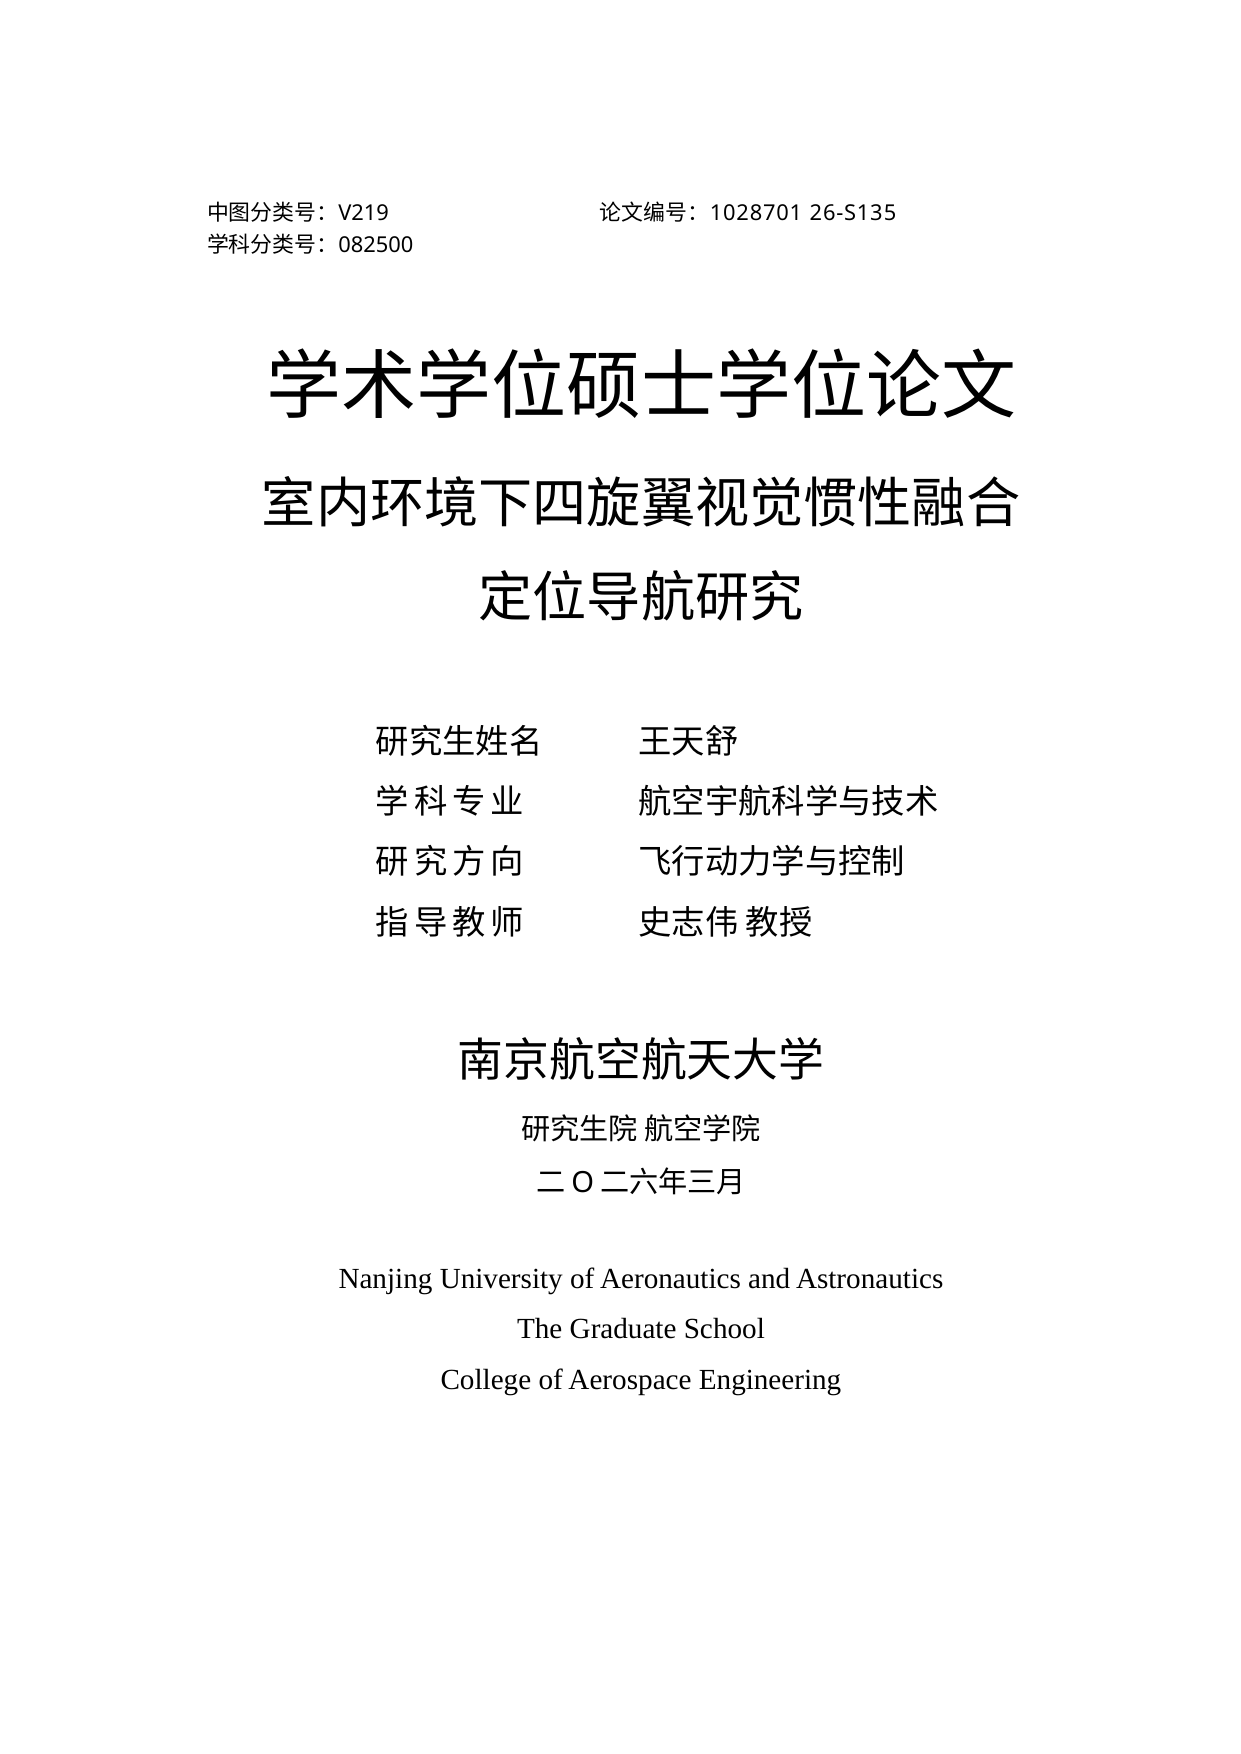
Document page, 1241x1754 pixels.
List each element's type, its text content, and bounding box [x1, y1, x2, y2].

text 学科专业 航空宇航科学与技术 [207, 775, 1075, 823]
text 指导教师 史志伟 教授 [207, 896, 1075, 944]
text 研究生姓名 王天舒 [207, 714, 1075, 763]
text 南京航空航天大学 [207, 1023, 1075, 1089]
text 二О二六年三月 [207, 1159, 1075, 1201]
text 室内环境下四旋翼视觉惯性融合 [207, 459, 1075, 538]
text 学术学位硕士学位论文 [207, 326, 1075, 434]
text 定位导航研究 [207, 553, 1075, 632]
text 研究方向 飞行动力学与控制 [207, 835, 1075, 883]
text Nanjing University of Aeronautics and Astronautics [207, 1261, 1075, 1295]
text 研究生院 航空学院 [207, 1106, 1075, 1148]
text 中图分类号：V219 论文编号：1028701 26-S135 [207, 195, 1075, 227]
text 学科分类号：082500 [207, 227, 1069, 258]
text College of Aerospace Engineering [207, 1362, 1075, 1395]
text The Graduate School [207, 1311, 1075, 1345]
